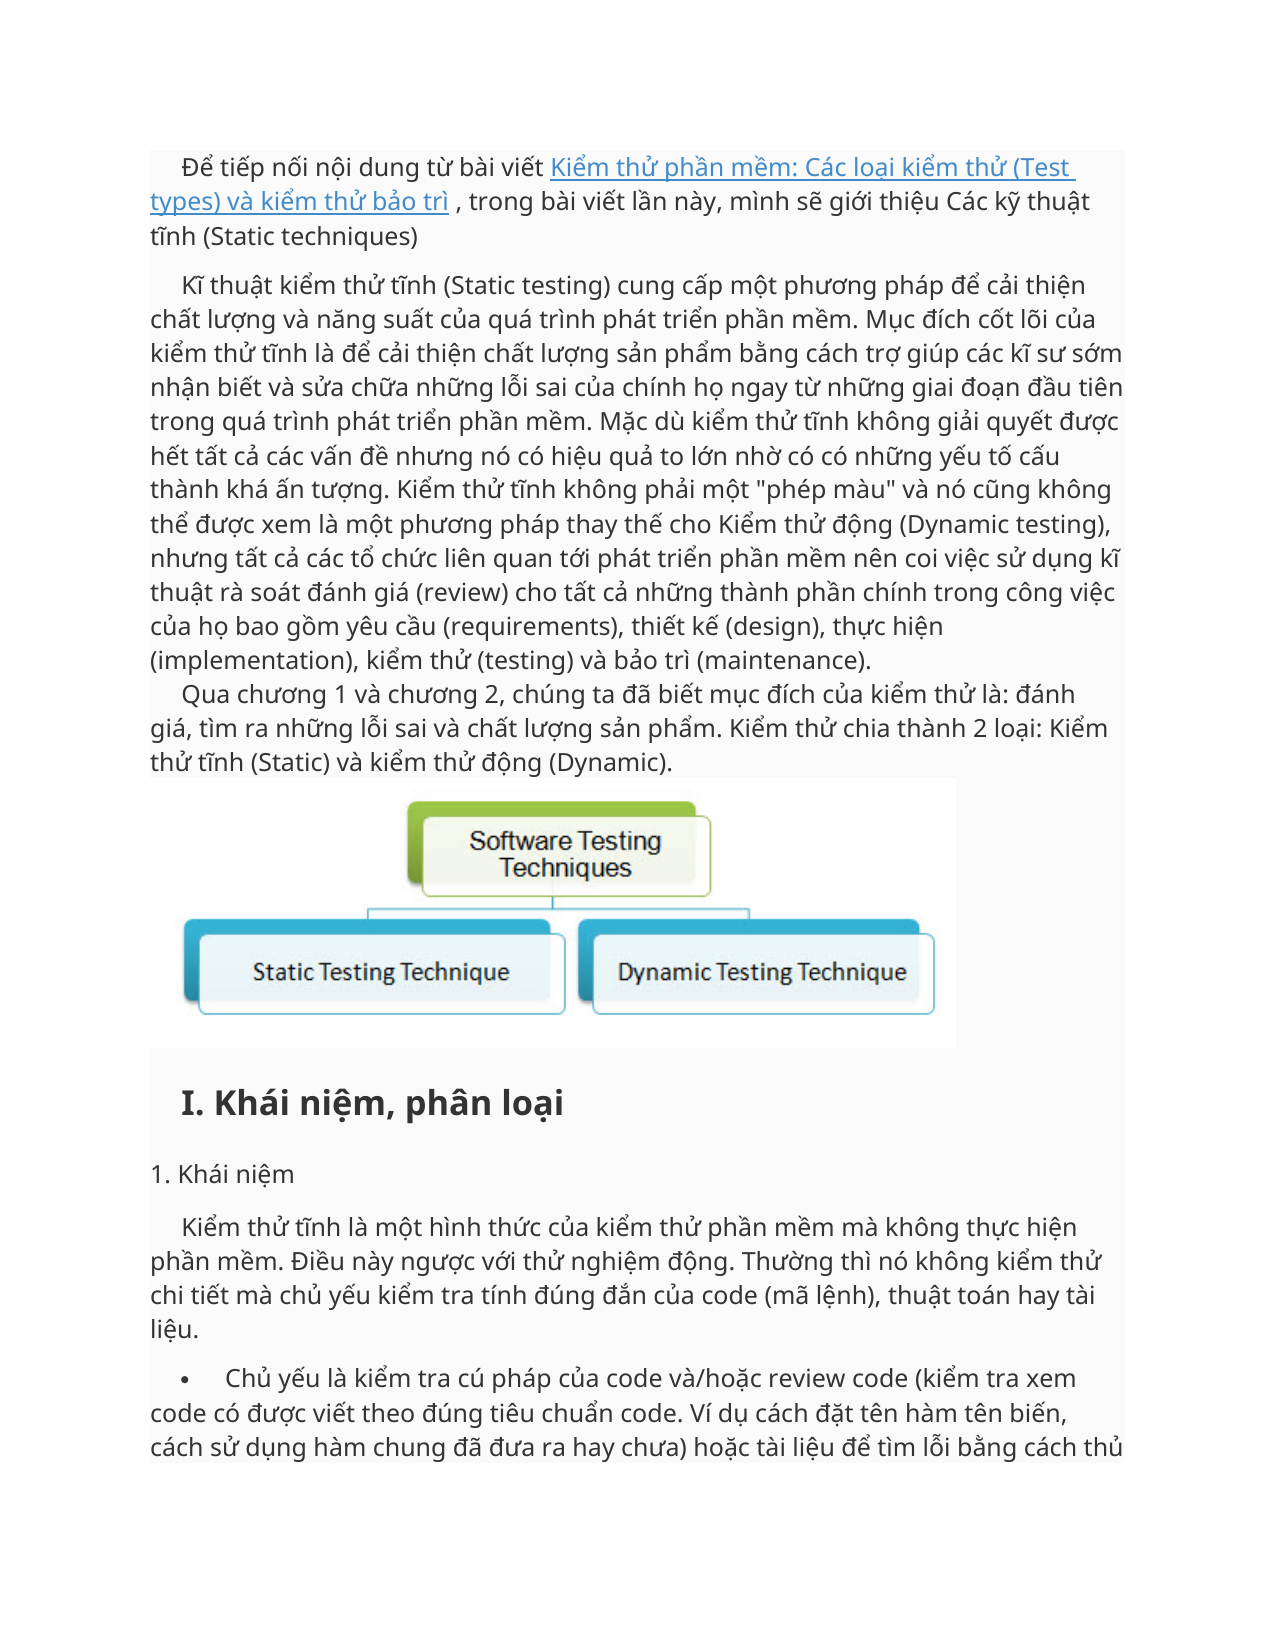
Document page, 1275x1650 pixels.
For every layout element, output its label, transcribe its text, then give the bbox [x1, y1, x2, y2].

text Kĩ thuật kiểm thử tĩnh (Static testing) cung cấp một phương pháp để cải thiện chất lượng và năng suất của quá trình phát triển phần mềm. Mục đích cốt lõi của kiểm thử tĩnh là để cải thiện chất lượng sản phẩm bằng cách trợ giúp các kĩ sư sớm nhận biết và sửa chữa những lỗi sai của chính họ ngay từ những giai đoạn đầu tiên trong quá trình phát triển phần mềm. Mặc dù kiểm thử tĩnh không giải quyết được hết tất cả các vấn đề nhưng nó có hiệu quả to lớn nhờ có có những yếu tố cấu thành khá ấn tượng. Kiểm thử tĩnh không phải một "phép màu" và nó cũng không thể được xem là một phương pháp thay thế cho Kiểm thử động (Dynamic testing), nhưng tất cả các tổ chức liên quan tới phát triển phần mềm nên coi việc sử dụng kĩ thuật rà soát đánh giá (review) cho tất cả những thành phần chính trong công việc của họ bao gồm yêu cầu (requirements), thiết kế (design), thực hiện (implementation), kiểm thử (testing) và bảo trì (maintenance). [150, 268, 1125, 677]
picture [150, 778, 957, 1048]
subtitle 1. Khái niệm [150, 1157, 1125, 1191]
subtitle I. Khái niệm, phân loại [150, 1079, 1125, 1126]
text Để tiếp nối nội dung từ bài viết Kiểm thử phần mềm: Các loại kiểm thử (Test types) và kiểm thử bảo trì , trong bài viết lần này, mình sẽ giới thiệu Các kỹ thuật tĩnh (Static techniques) [150, 150, 1125, 252]
text Kiểm thử tĩnh là một hình thức của kiểm thử phần mềm mà không thực hiện phần mềm. Điều này ngược với thử nghiệm động. Thường thì nó không kiểm thử chi tiết mà chủ yếu kiểm tra tính đúng đắn của code (mã lệnh), thuật toán hay tài liệu. [150, 1209, 1125, 1346]
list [150, 1361, 1125, 1463]
